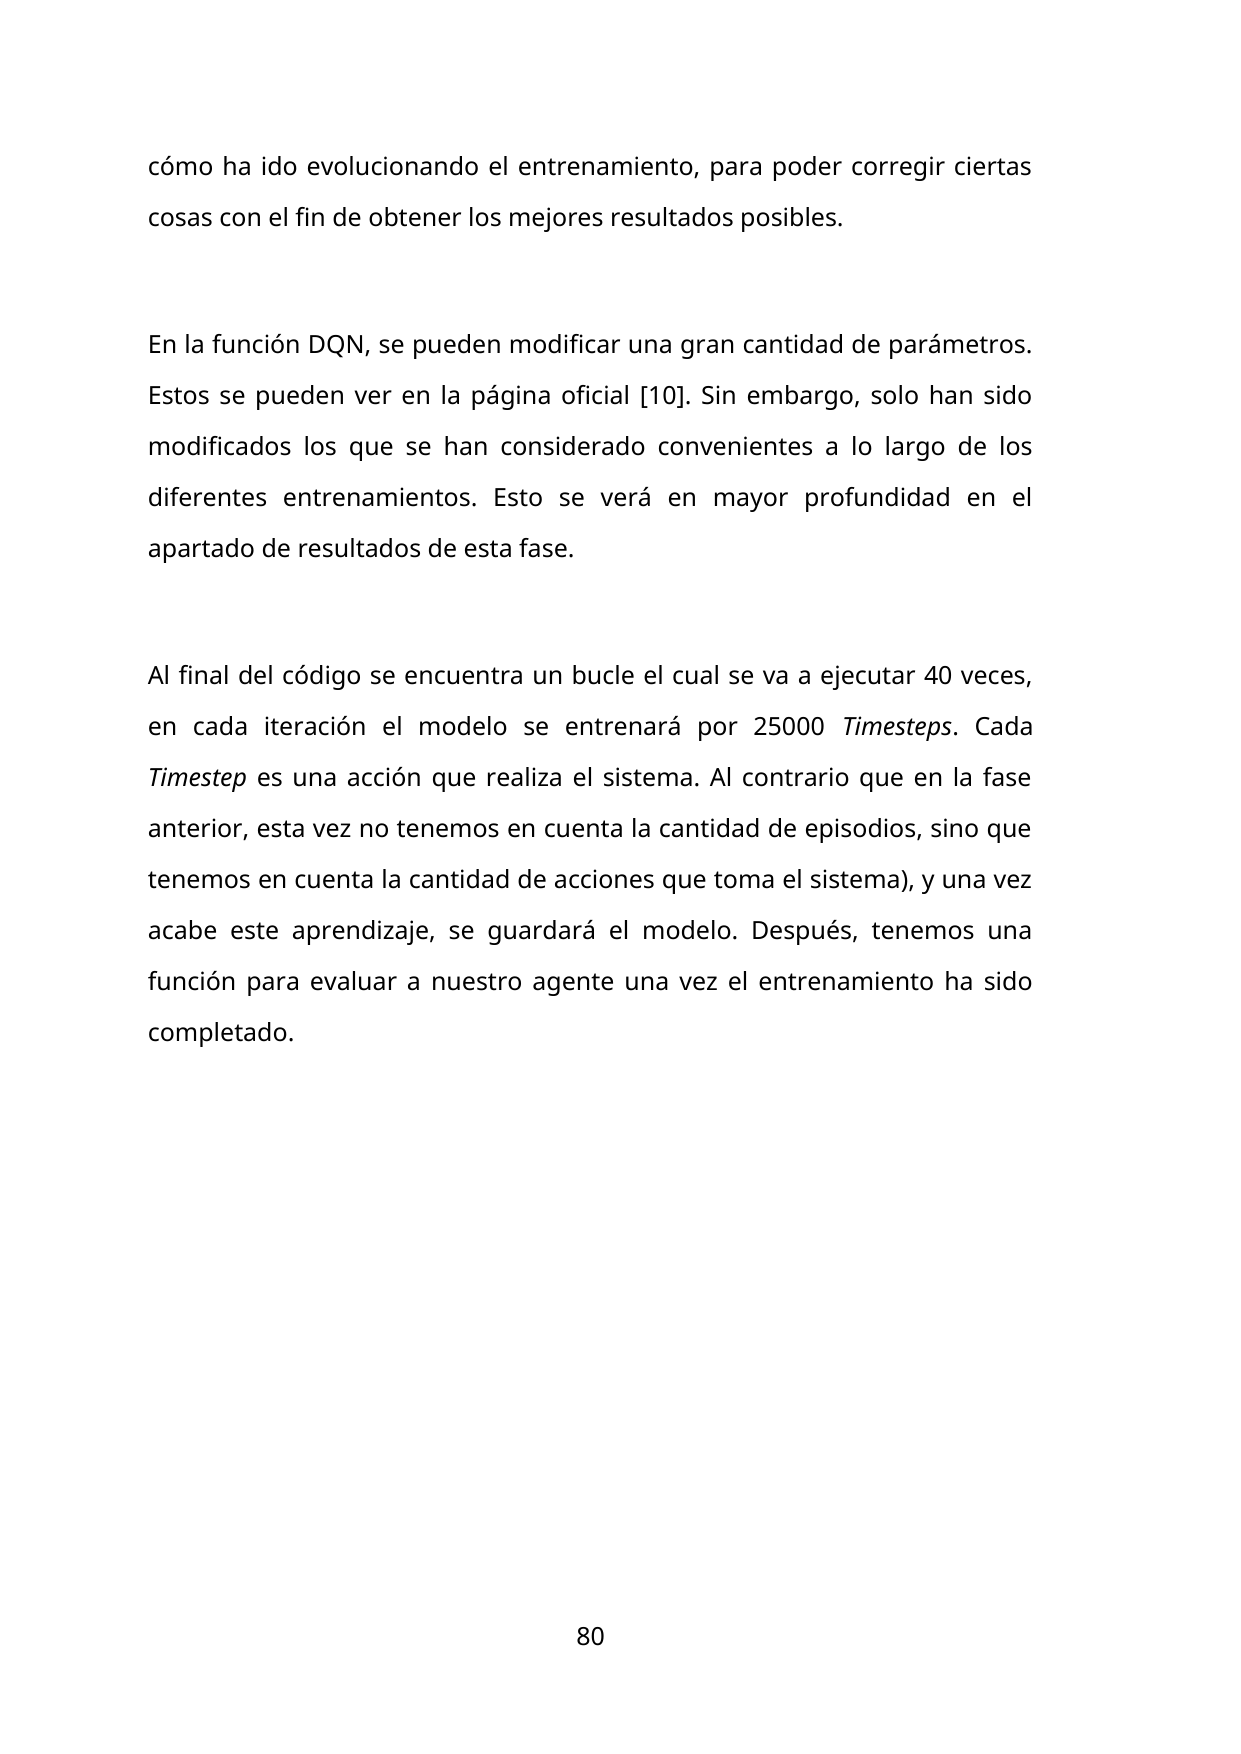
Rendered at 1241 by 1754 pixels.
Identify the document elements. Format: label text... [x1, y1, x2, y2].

text En la función DQN, se pueden modificar una gran cantidad de parámetros. Estos se pueden ver en la página oficial [10]. Sin embargo, solo han sido modificados los que se han considerado convenientes a lo largo de los diferentes entrenamientos. Esto se verá en mayor profundidad en el apartado de resultados de esta fase. [148, 326, 1033, 565]
text Al final del código se encuentra un bucle el cual se va a ejecutar 40 veces, en cada iteración el modelo se entrenará por 25000 Timesteps. Cada Timestep es una acción que realiza el sistema. Al contrario que en la fase anterior, esta vez no tenemos en cuenta la cantidad de episodios, sino que tenemos en cuenta la cantidad de acciones que toma el sistema), y una vez acabe este aprendizaje, se guardará el modelo. Después, tenemos una función para evaluar a nuestro agente una vez el entrenamiento ha sido completado. [148, 658, 1033, 1049]
